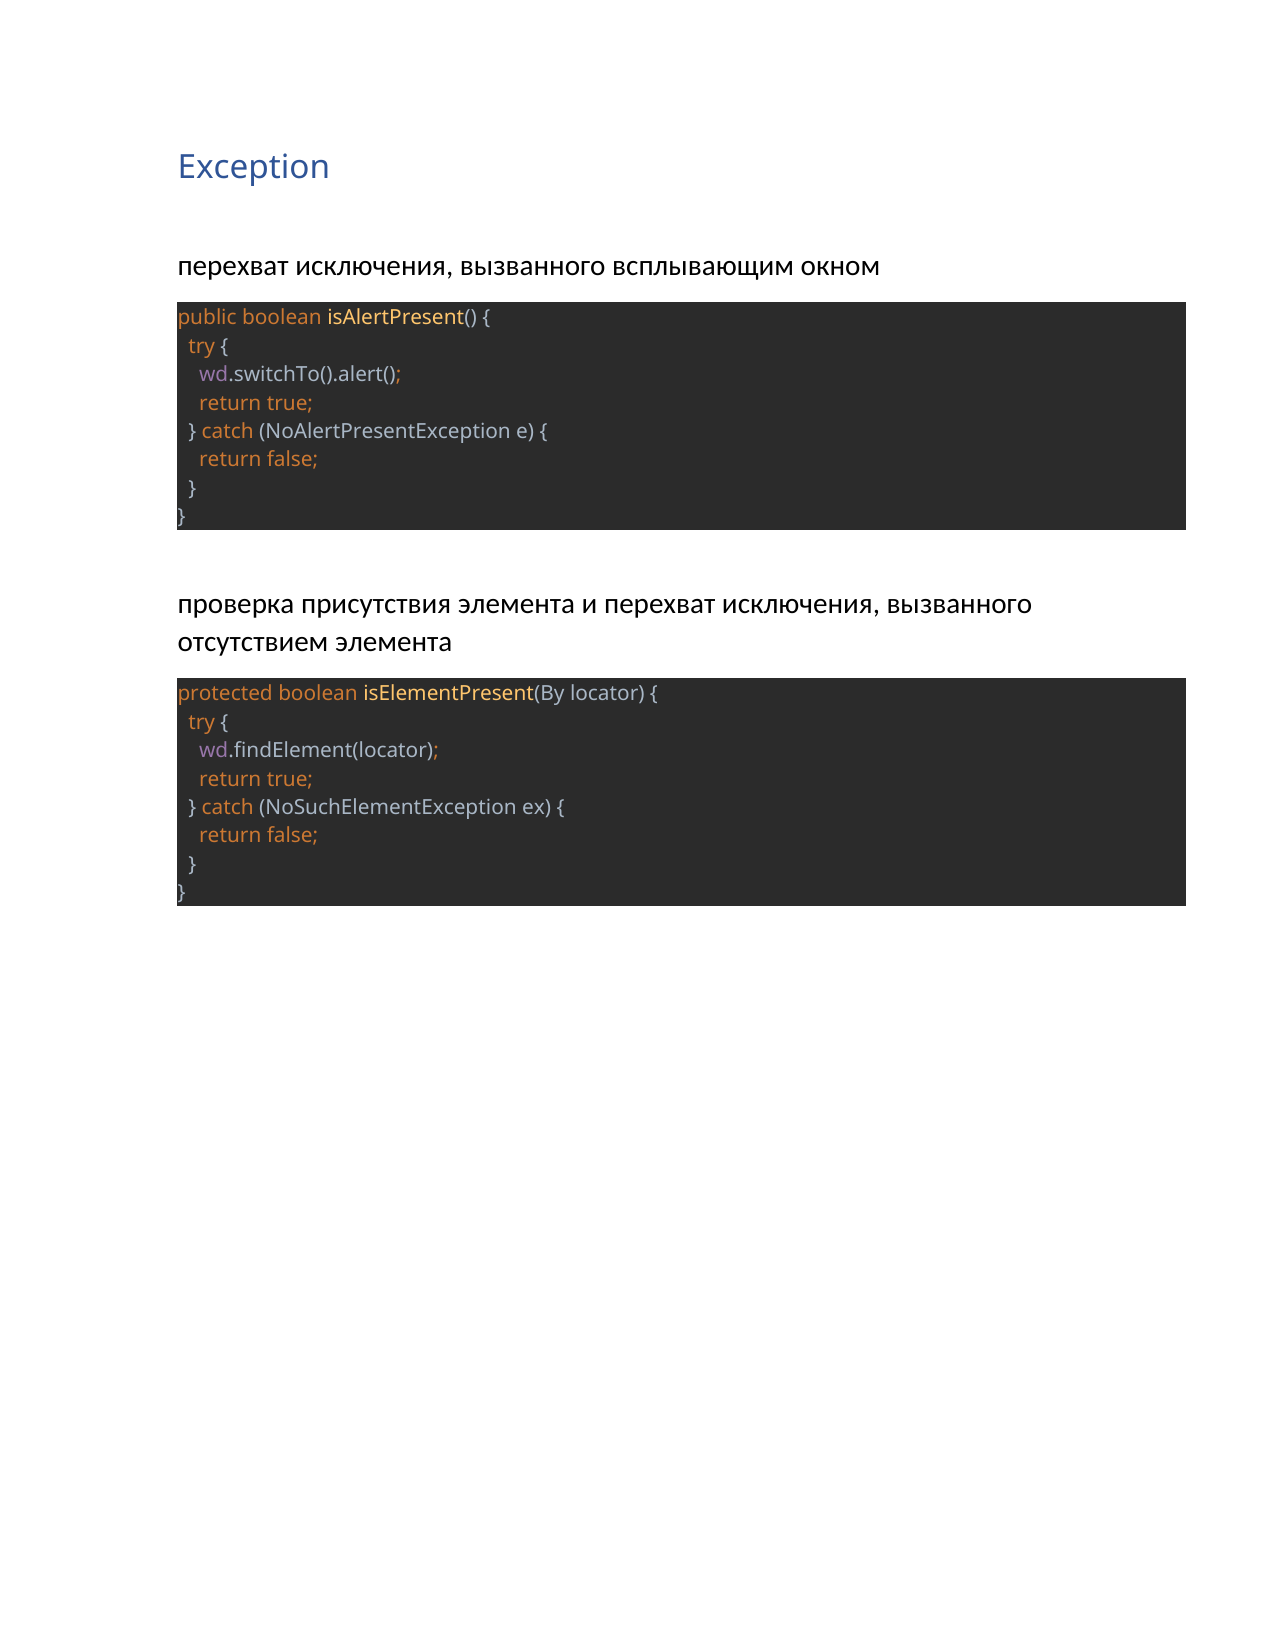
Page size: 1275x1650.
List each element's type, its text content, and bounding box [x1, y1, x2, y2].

text проверка присутствия элемента и перехват исключения, вызванного отсутствием элемента [177, 585, 1186, 659]
text перехват исключения, вызванного всплывающим окном [177, 247, 1186, 283]
text public boolean isAlertPresent() { try { wd.switchTo().alert(); return true; } catch (NoAlertPresentException e) { return false; } } [177, 302, 1186, 530]
subtitle Exception [177, 143, 1186, 188]
text protected boolean isElementPresent(By locator) { try { wd.findElement(locator); return true; } catch (NoSuchElementException ex) { return false; } } [177, 678, 1186, 906]
